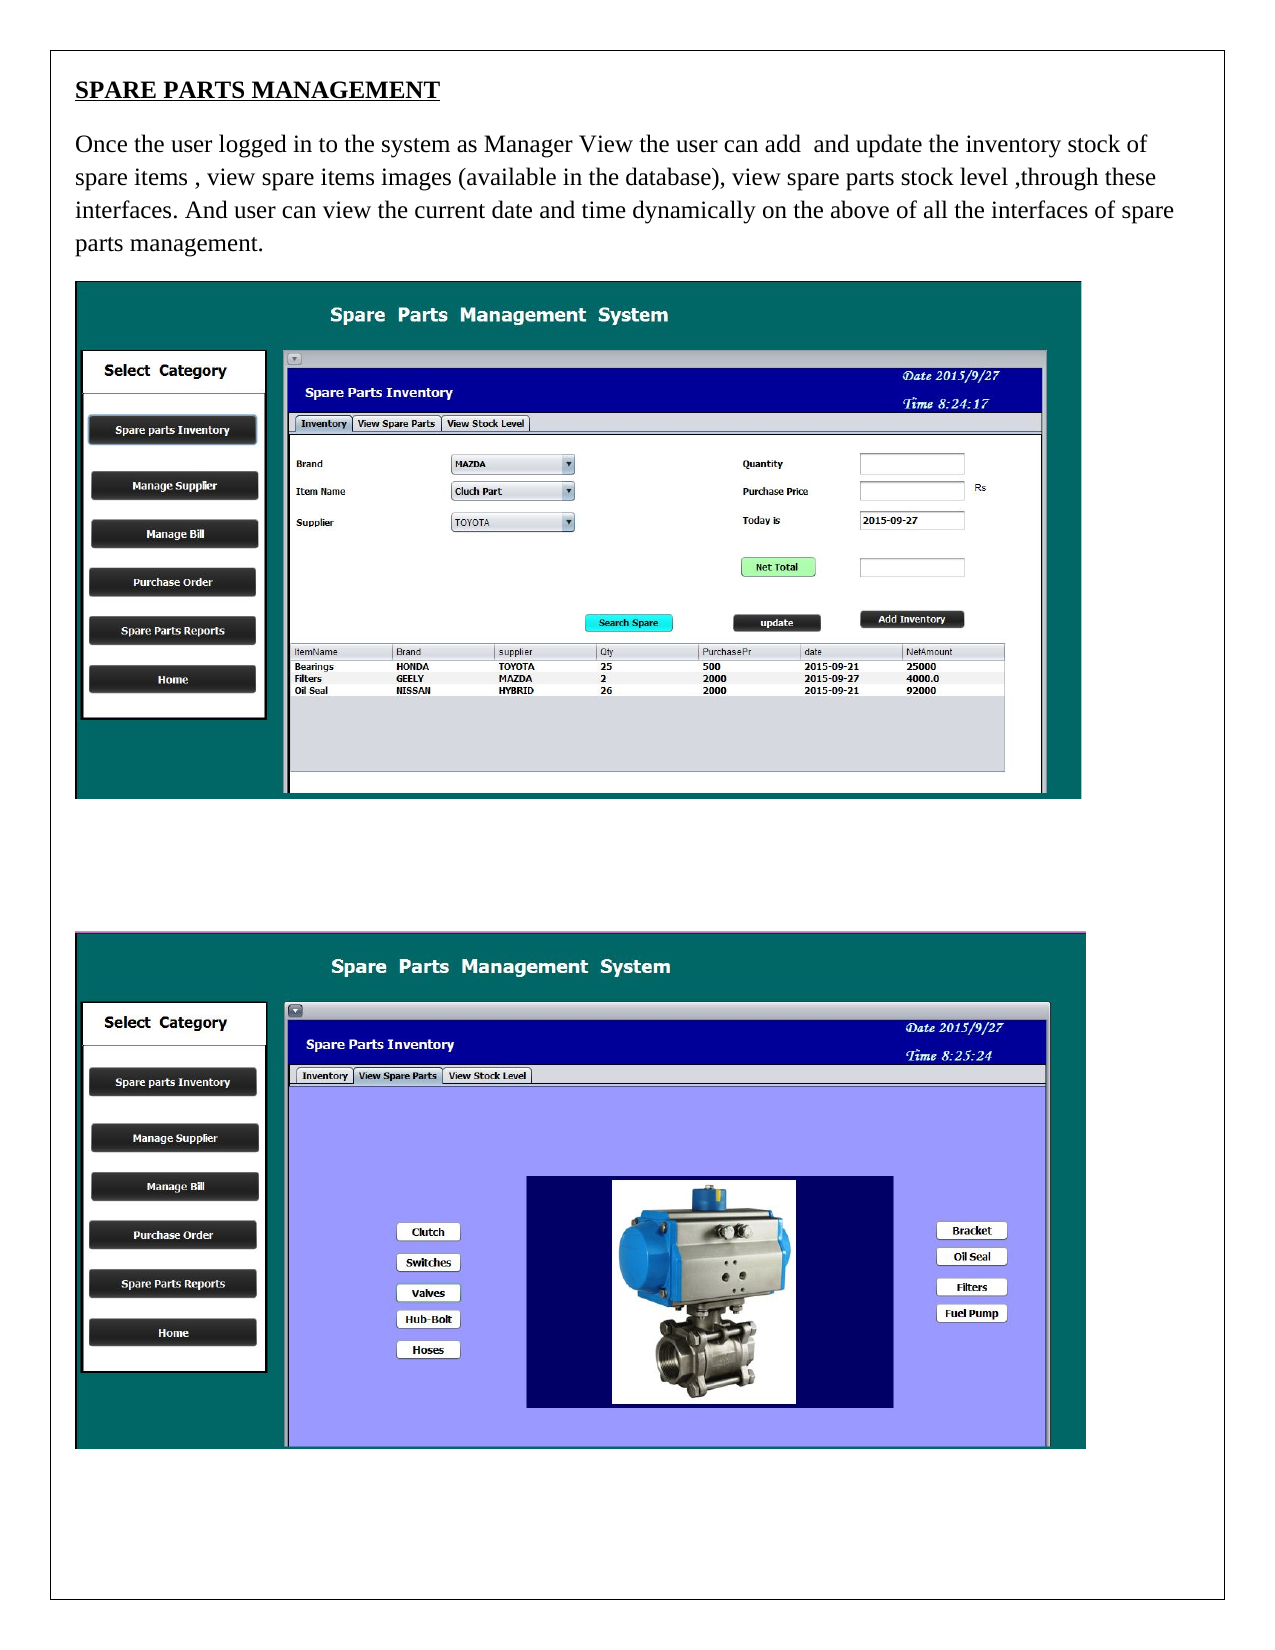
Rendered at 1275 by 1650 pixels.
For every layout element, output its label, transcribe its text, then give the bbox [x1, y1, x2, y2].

picture [75, 931, 1086, 1449]
text Once the user logged in to the system as Manager View the user can add and update the inventory stock of spare items , view spare items images (available in the database), view spare parts stock level ,through these interfaces. And user can view the current date and time dynamically on the above of all the interfaces of spare parts management. [75, 129, 1200, 257]
picture [75, 281, 1082, 799]
text SPARE PARTS MANAGEMENT [75, 75, 1200, 104]
